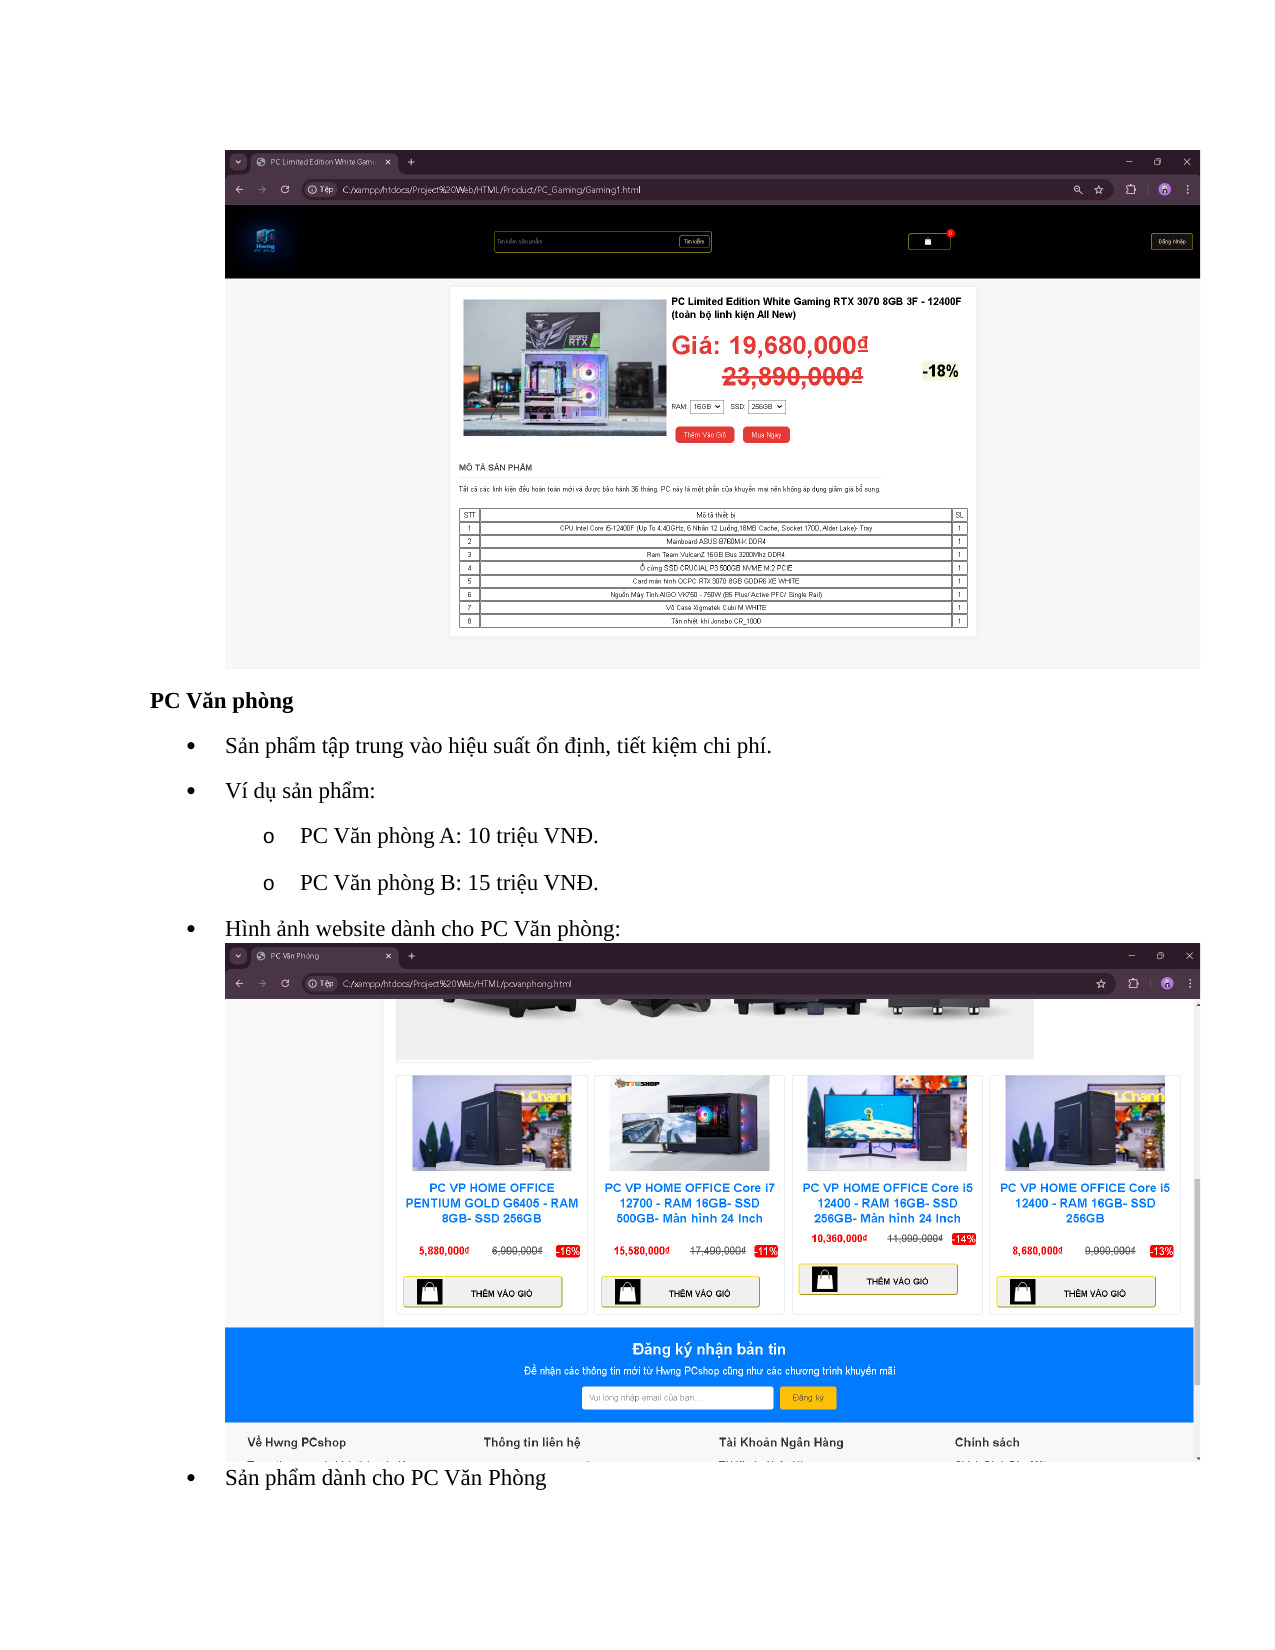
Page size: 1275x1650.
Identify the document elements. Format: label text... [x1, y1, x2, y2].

list Sản phẩm dành cho PC Văn Phòng [187, 1463, 1125, 1490]
list PC Văn phòng A: 10 triệu VNĐ. [262, 822, 1125, 850]
list PC Văn phòng B: 15 triệu VNĐ. [262, 869, 1125, 896]
list Ví dụ sản phẩm: [187, 777, 1125, 804]
picture [225, 943, 1200, 1462]
picture [225, 150, 1200, 669]
text PC Văn phòng [150, 687, 1125, 713]
list Sản phẩm tập trung vào hiệu suất ổn định, tiết kiệm chi phí. [187, 732, 1125, 758]
